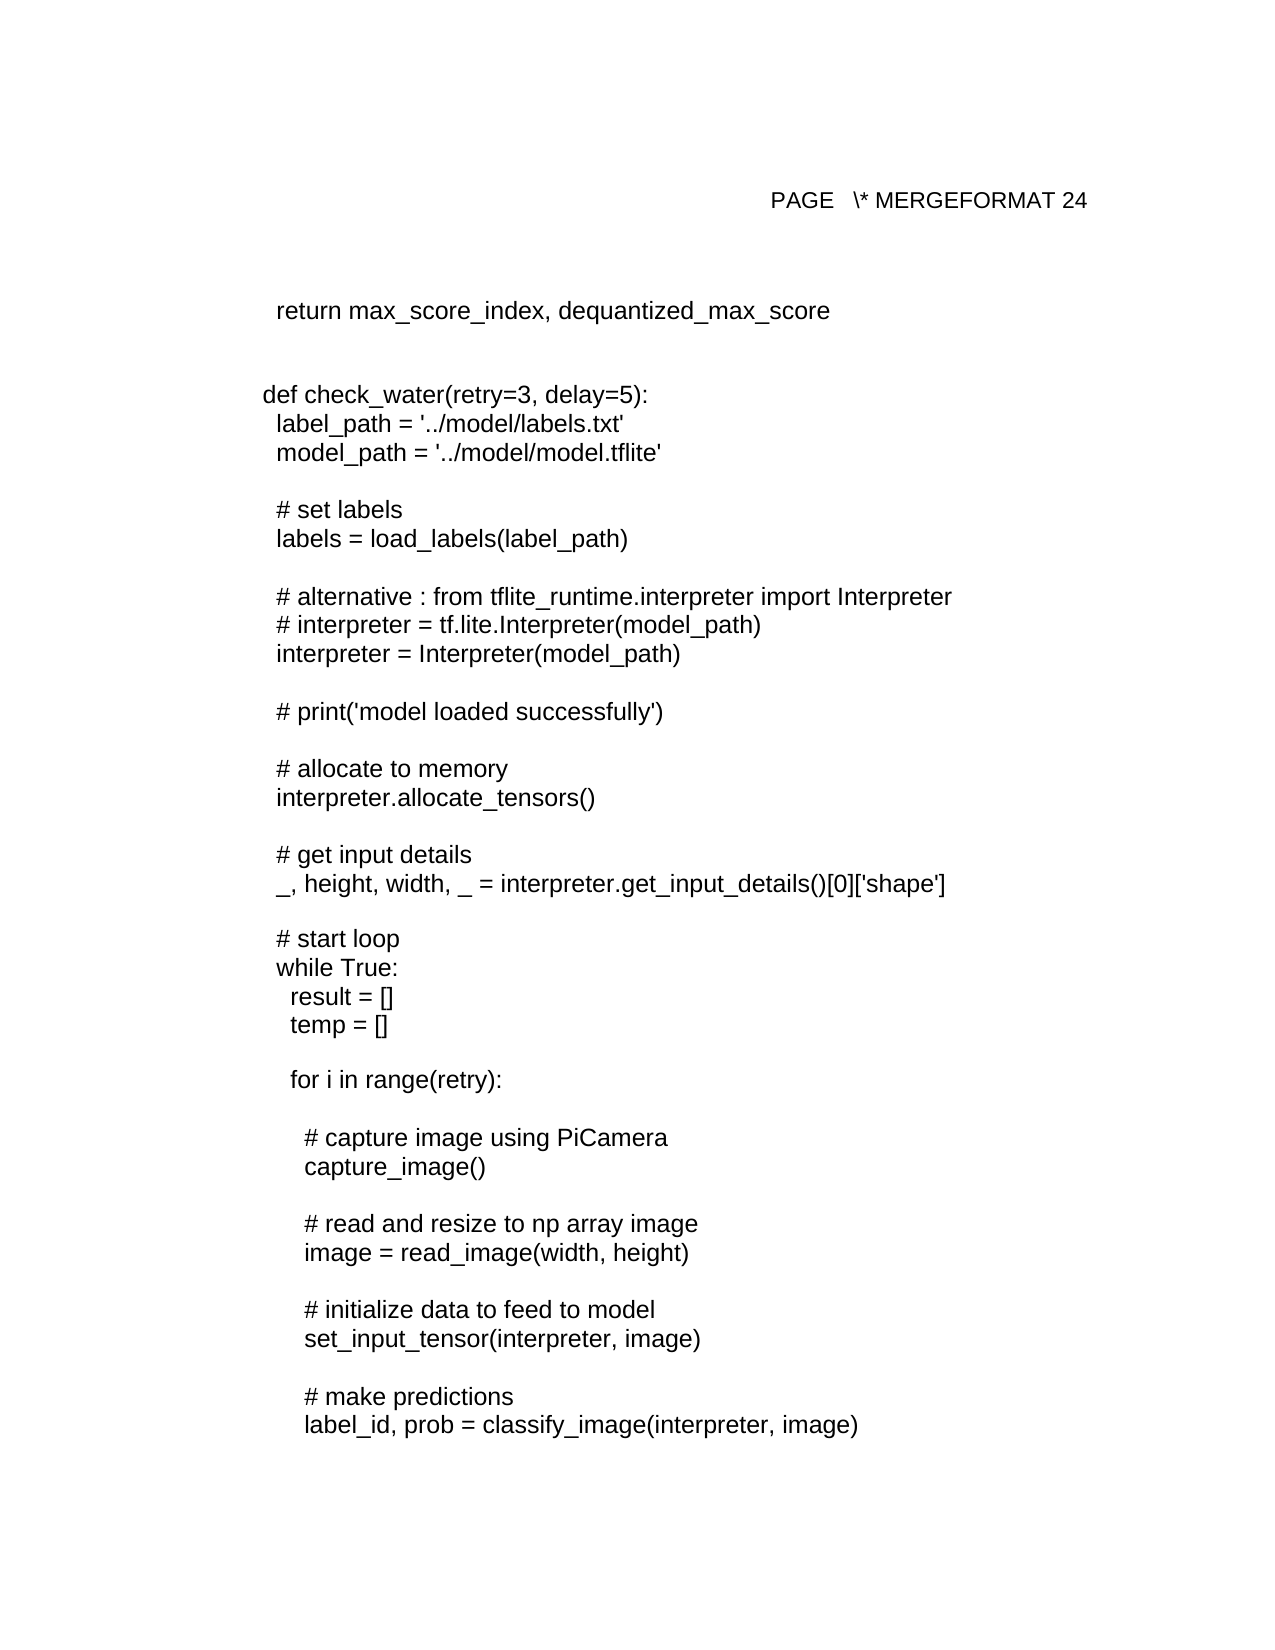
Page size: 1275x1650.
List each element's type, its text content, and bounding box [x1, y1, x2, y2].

text # alternative : from tflite_runtime.interpreter import Interpreter [262, 581, 1087, 610]
text interpreter = Interpreter(model_path) [262, 639, 1087, 668]
text temp = [] [262, 1010, 1087, 1039]
text result = [] [262, 982, 1087, 1010]
text # make predictions [262, 1382, 1087, 1410]
text label_path = '../model/labels.txt' [262, 409, 1087, 438]
text _, height, width, _ = interpreter.get_input_details()[0]['shape'] [262, 869, 1087, 898]
text def check_water(retry=3, delay=5): [262, 380, 1087, 409]
text # interpreter = tf.lite.Interpreter(model_path) [262, 610, 1087, 639]
text # set labels [262, 495, 1087, 524]
text # read and resize to np array image [262, 1209, 1087, 1238]
text for i in range(retry): [262, 1065, 1087, 1094]
text # get input details [262, 840, 1087, 869]
text image = read_image(width, height) [262, 1238, 1087, 1267]
text set_input_tensor(interpreter, image) [262, 1324, 1087, 1353]
text # capture image using PiCamera [262, 1123, 1087, 1152]
text interpreter.allocate_tensors() [262, 783, 1087, 811]
text model_path = '../model/model.tflite' [262, 438, 1087, 466]
text return max_score_index, dequantized_max_score [262, 296, 1087, 325]
text # allocate to memory [262, 754, 1087, 783]
text # initialize data to feed to model [262, 1295, 1087, 1324]
text labels = load_labels(label_path) [262, 524, 1087, 553]
text while True: [262, 953, 1087, 982]
text # print('model loaded successfully') [262, 696, 1087, 725]
text label_id, prob = classify_image(interpreter, image) [262, 1410, 1087, 1439]
text capture_image() [262, 1152, 1087, 1180]
text # start loop [262, 924, 1087, 953]
